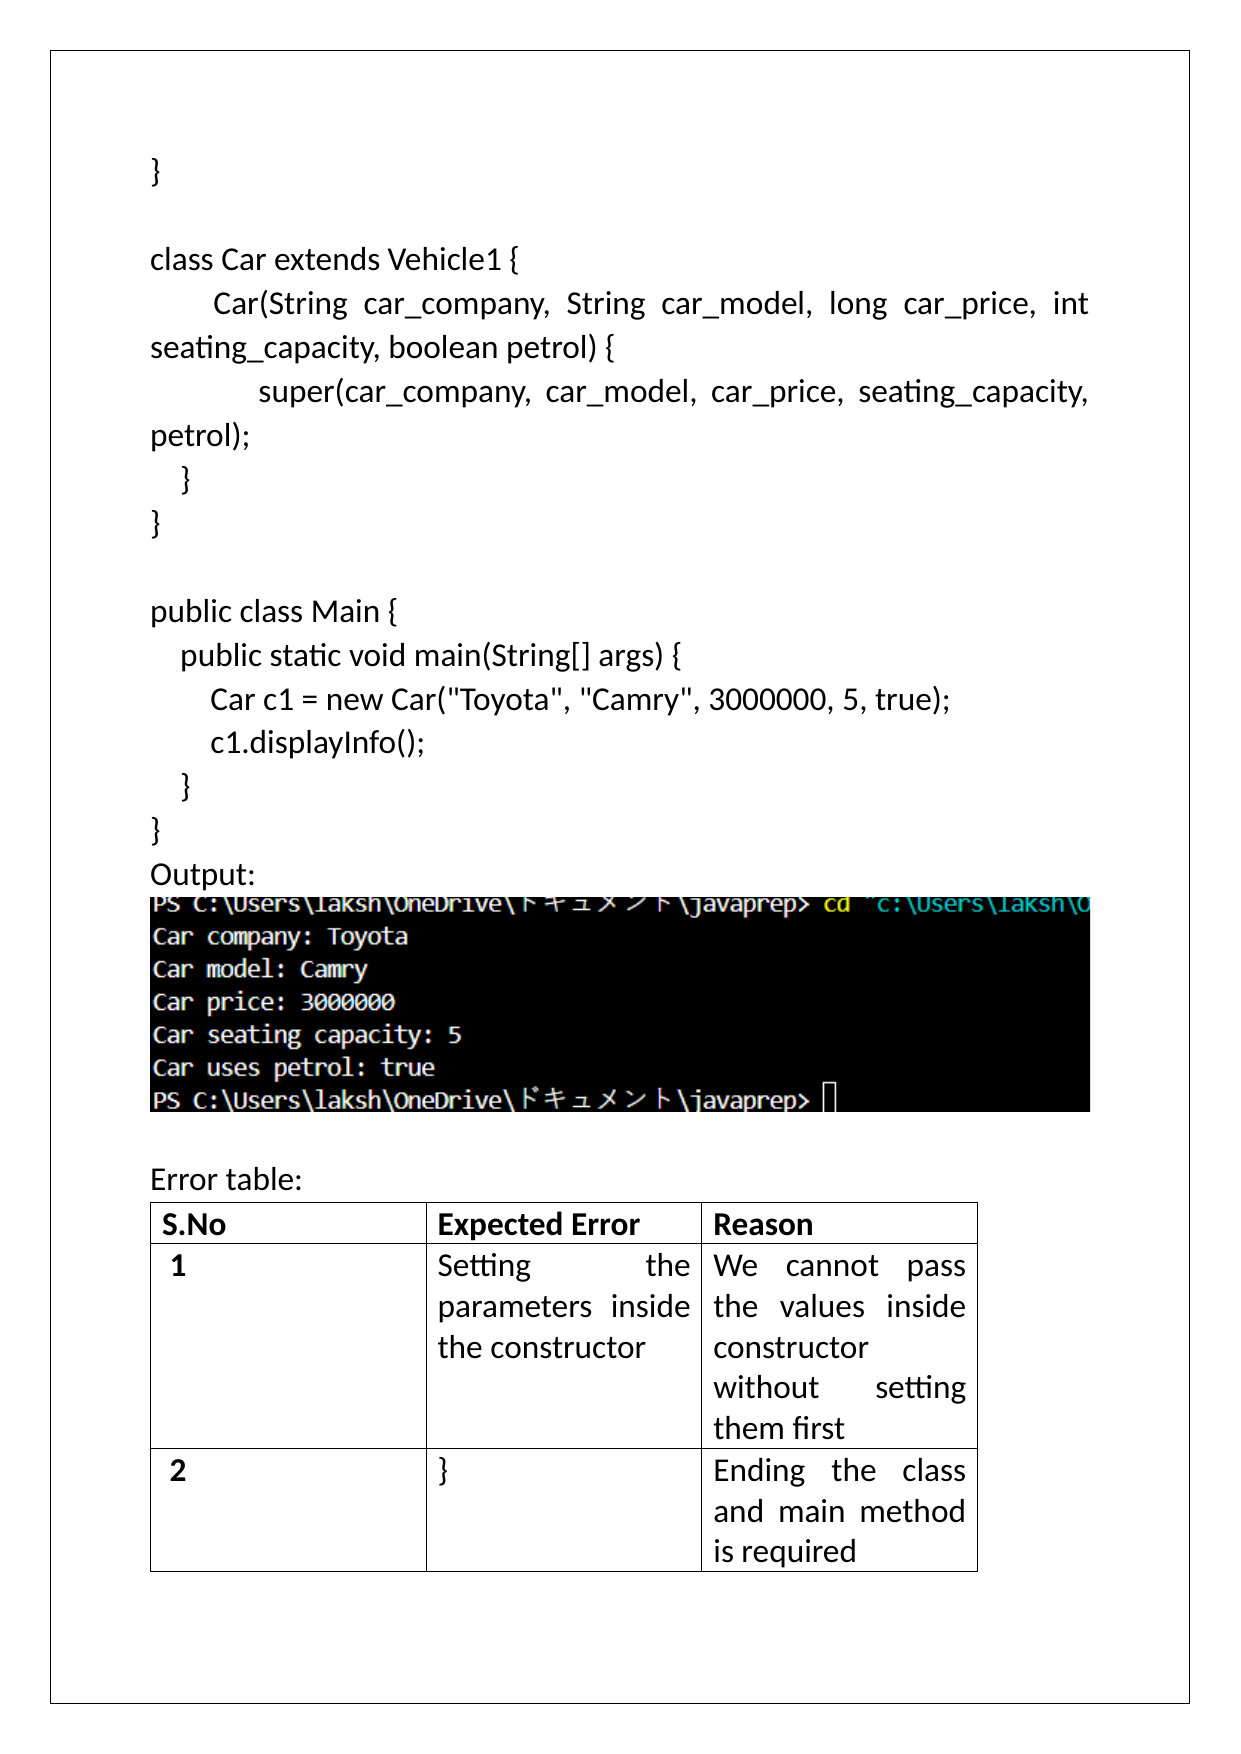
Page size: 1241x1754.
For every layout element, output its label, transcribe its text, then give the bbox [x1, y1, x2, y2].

table_header Reason [702, 1203, 977, 1243]
text class Car extends Vehicle1 { [150, 238, 1090, 279]
text } [150, 765, 1090, 806]
table_cell Setting the parameters inside the constructor [427, 1244, 701, 1448]
table_header S.No [151, 1203, 426, 1243]
text public class Main { [150, 589, 1090, 630]
text c1.displayInfo(); [150, 721, 1090, 762]
table_header Expected Error [427, 1203, 701, 1243]
text Car c1 = new Car("Toyota", "Camry", 3000000, 5, true); [150, 677, 1090, 718]
table_cell Ending the class and main method is required [702, 1449, 977, 1571]
text } [150, 458, 1090, 498]
table_cell We cannot pass the values inside constructor without setting them first [702, 1244, 977, 1448]
table_cell } [427, 1449, 701, 1571]
picture [150, 897, 1091, 1112]
text Error table: [150, 1158, 1090, 1198]
text Output: [150, 853, 1090, 894]
table_cell 1 [151, 1244, 426, 1448]
text Car(String car_company, String car_model, long car_price, int seating_capacity, boolean petrol) { [150, 282, 1090, 367]
table_cell 2 [151, 1449, 426, 1571]
text } [150, 502, 1090, 542]
text } [150, 150, 1090, 191]
text public static void main(String[] args) { [150, 633, 1090, 674]
text super(car_company, car_model, car_price, seating_capacity, petrol); [150, 370, 1090, 454]
text } [150, 809, 1090, 850]
